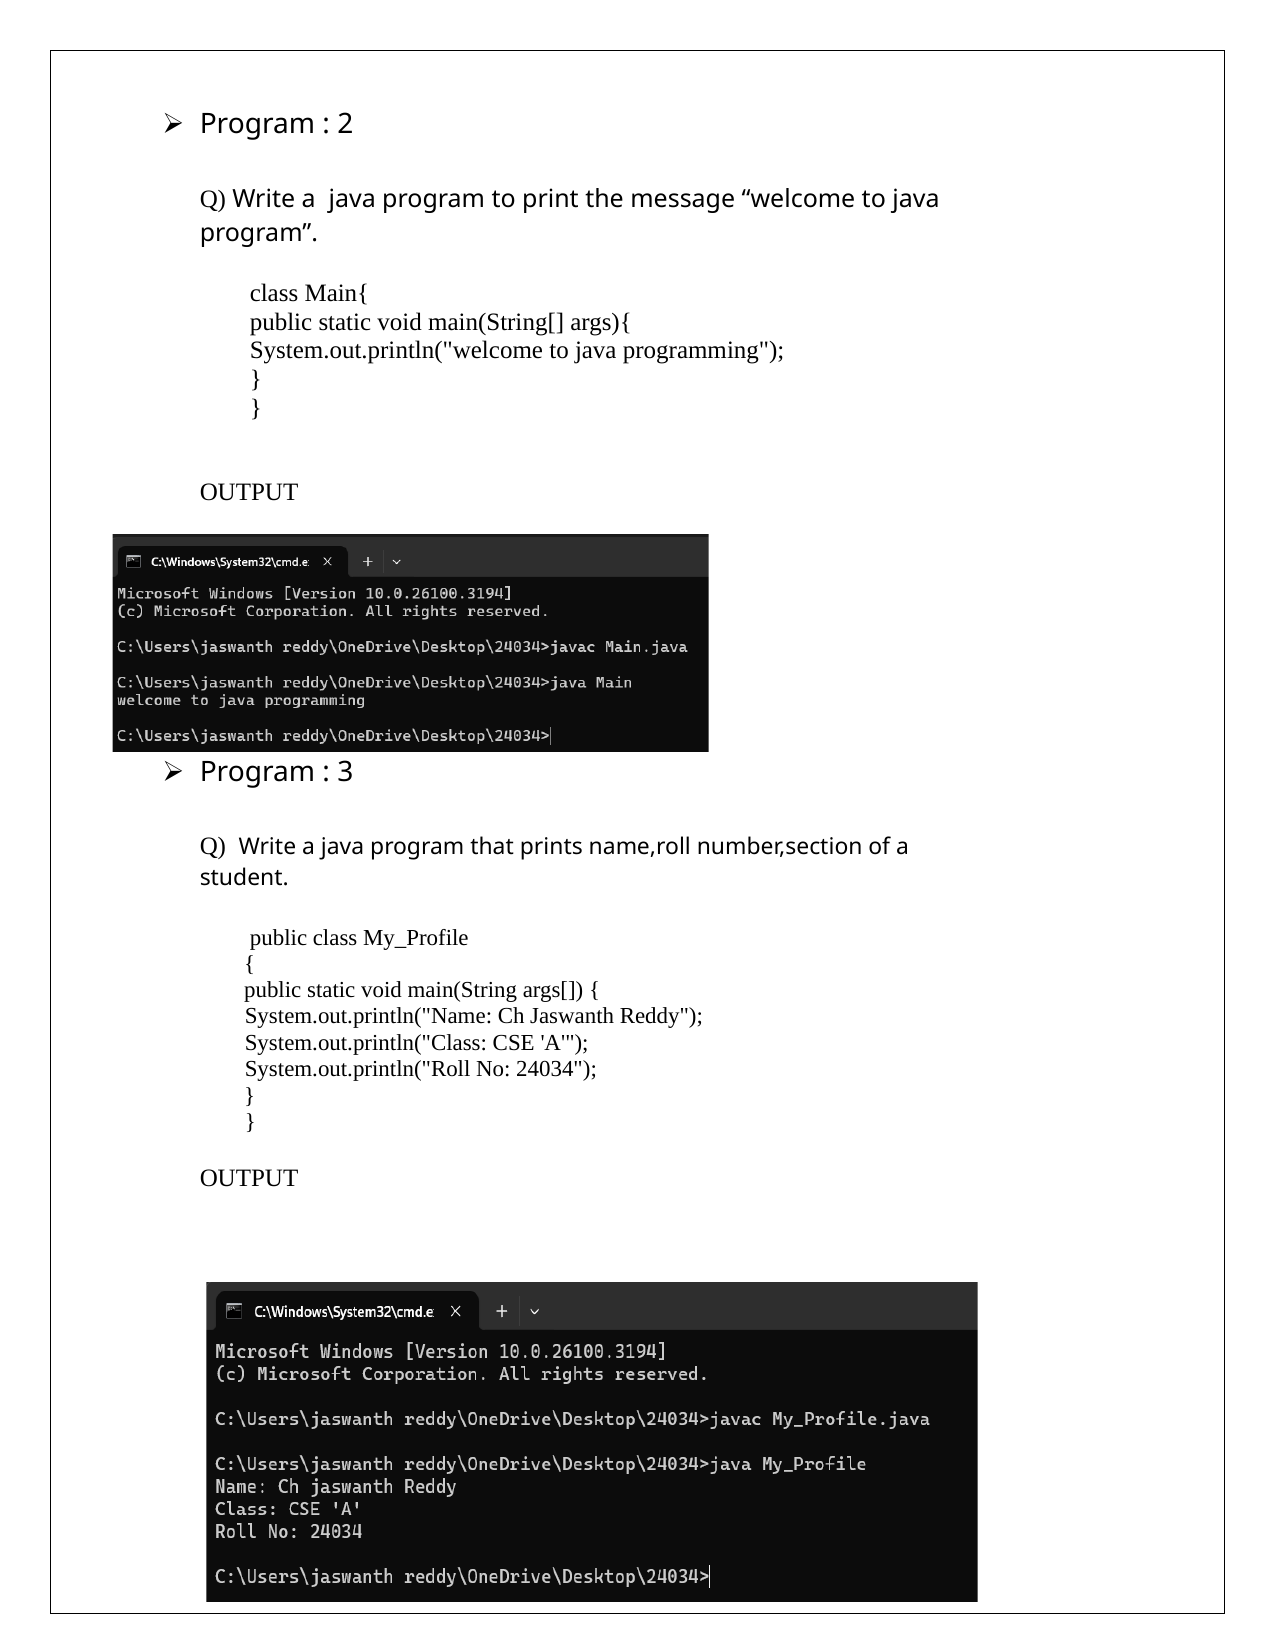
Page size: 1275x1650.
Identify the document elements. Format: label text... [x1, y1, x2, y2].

list OUTPUT [199, 1163, 985, 1192]
text Q) Write a java program that prints name,roll number,section of a student. [199, 830, 985, 892]
list Q) Write a java program to print the message “welcome to java program”. [199, 181, 985, 249]
list System.out.println("welcome to java programming"); [199, 335, 985, 364]
text { [112, 950, 985, 976]
text } [124, 1108, 985, 1134]
text System.out.println("Roll No: 24034"); [124, 1055, 985, 1082]
text System.out.println("Name: Ch Jaswanth Reddy"); [124, 1003, 985, 1029]
list OUTPUT [199, 477, 985, 506]
picture [112, 534, 709, 752]
list } [199, 393, 985, 422]
list } [199, 364, 985, 393]
text public static void main(String args[]) { [112, 976, 985, 1003]
text } [112, 1082, 985, 1108]
text public class My_Profile [112, 923, 985, 950]
list public static void main(String[] args){ [199, 307, 985, 335]
list class Main{ [199, 278, 985, 307]
list Program : 2 [162, 103, 985, 141]
list Program : 3 [162, 752, 985, 790]
picture [206, 1282, 978, 1602]
text System.out.println("Class: CSE 'A'"); [124, 1029, 985, 1055]
